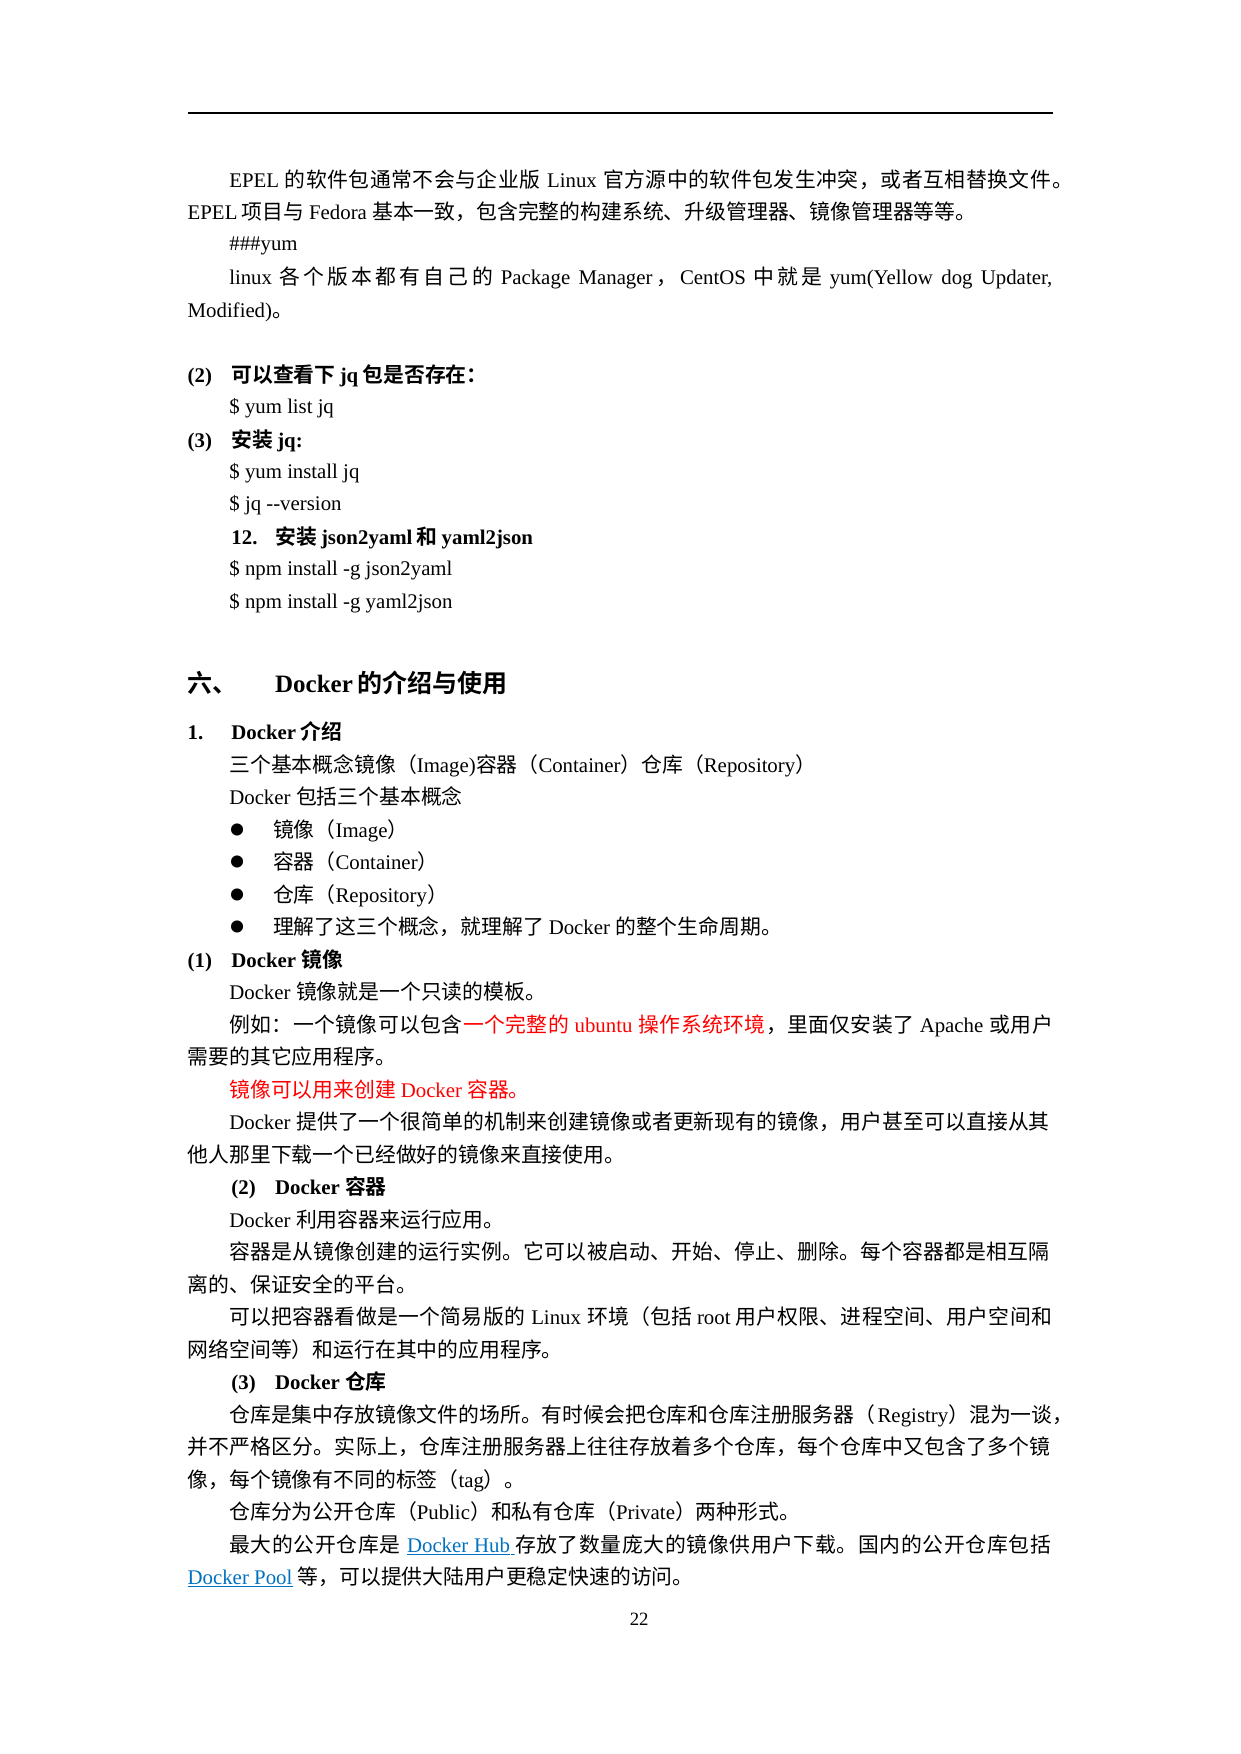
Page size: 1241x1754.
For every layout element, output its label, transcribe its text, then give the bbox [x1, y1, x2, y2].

text 例如：一个镜像可以包含一个完整的 ubuntu 操作系统环境，里面仅安装了 Apache 或用户需要的其它应用程序。 [187, 1007, 1053, 1072]
list 理解了这三个概念，就理解了 Docker 的整个生命周期。 [229, 909, 1053, 942]
text Docker 镜像就是一个只读的模板。 [187, 974, 1053, 1007]
text ###yum [187, 227, 1053, 259]
text 仓库分为公开仓库（Public）和私有仓库（Private）两种形式。 [187, 1494, 1053, 1527]
text 仓库是集中存放镜像文件的场所。有时候会把仓库和仓库注册服务器（Registry）混为一谈，并不严格区分。实际上，仓库注册服务器上往往存放着多个仓库，每个仓库中又包含了多个镜像，每个镜像有不同的标签（tag）。 [187, 1397, 1053, 1494]
subtitle Docker 容器 [231, 1169, 1053, 1202]
list 容器（Container） [229, 844, 1053, 877]
subtitle Docker的介绍与使用 [187, 649, 1053, 714]
text $ yum list jq [187, 389, 1053, 422]
text 镜像可以用来创建 Docker 容器。 [187, 1072, 1053, 1104]
subtitle Docker介绍 [187, 714, 1053, 747]
text $ npm install -g json2yaml [187, 552, 1053, 584]
text 容器是从镜像创建的运行实例。它可以被启动、开始、停止、删除。每个容器都是相互隔离的、保证安全的平台。 [187, 1234, 1053, 1299]
text $ jq --version [187, 487, 1053, 519]
subtitle 安装jq: [187, 422, 1053, 454]
text $ yum install jq [187, 454, 1053, 487]
list 镜像（Image） [229, 812, 1053, 844]
text 三个基本概念镜像（Image)容器（Container）仓库（Repository） [187, 747, 1053, 779]
text linux各个版本都有自己的Package Manager，CentOS中就是yum(Yellow dog Updater, Modified)。 [187, 259, 1053, 324]
subtitle Docker 镜像 [187, 942, 1053, 974]
subtitle 可以查看下jq包是否存在： [187, 357, 1053, 389]
text Docker 包括三个基本概念 [187, 779, 1053, 812]
text $ npm install -g yaml2json [187, 584, 1053, 617]
text EPEL 的软件包通常不会与企业版 Linux 官方源中的软件包发生冲突，或者互相替换文件。EPEL 项目与 Fedora 基本一致，包含完整的构建系统、升级管理器、镜像管理器等等。 [187, 162, 1053, 227]
text Docker 提供了一个很简单的机制来创建镜像或者更新现有的镜像，用户甚至可以直接从其他人那里下载一个已经做好的镜像来直接使用。 [187, 1104, 1053, 1169]
text Docker 利用容器来运行应用。 [187, 1202, 1053, 1234]
text 可以把容器看做是一个简易版的 Linux 环境（包括root用户权限、进程空间、用户空间和网络空间等）和运行在其中的应用程序。 [187, 1299, 1053, 1364]
subtitle 安装json2yaml和yaml2json [231, 519, 1053, 552]
subtitle Docker 仓库 [231, 1364, 1053, 1397]
text 最大的公开仓库是 Docker Hub存放了数量庞大的镜像供用户下载。国内的公开仓库包括Docker Pool 等，可以提供大陆用户更稳定快速的访问。 [187, 1527, 1053, 1592]
list 仓库（Repository） [229, 877, 1053, 909]
